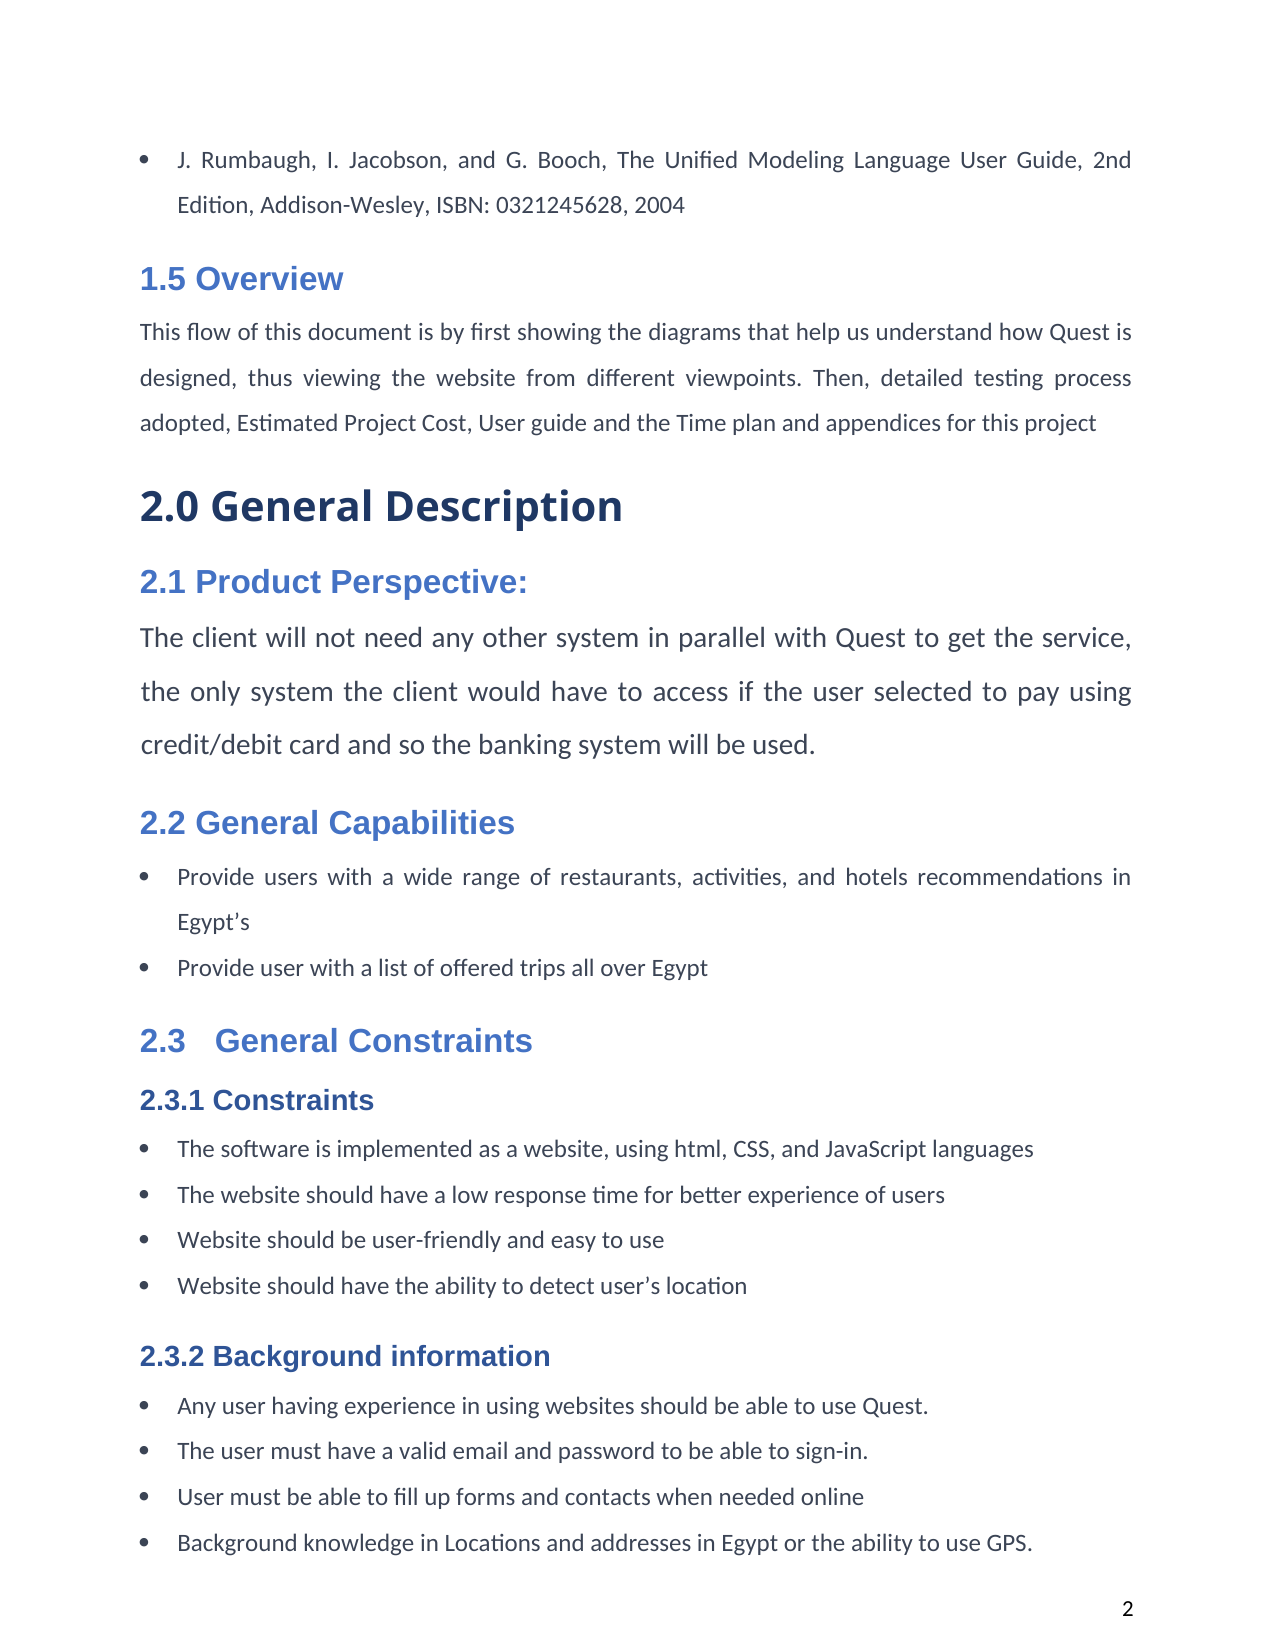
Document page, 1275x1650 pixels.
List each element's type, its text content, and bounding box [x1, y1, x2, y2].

list The website should have a low response time for better experience of users [139, 1179, 1133, 1209]
text This flow of this document is by first showing the diagrams that help us understand how Quest is designed, thus viewing the website from different viewpoints. Then, detailed testing process adopted, Estimated Project Cost, User guide and the Time plan and appendices for this project [139, 316, 1133, 438]
list Website should have the ability to detect user’s location [139, 1270, 1133, 1301]
list Background knowledge in Locations and addresses in Egypt or the ability to use GPS. [139, 1527, 1133, 1557]
subtitle 2.1 Product Perspective: [139, 562, 1133, 600]
list Any user having experience in using websites should be able to use Quest. [139, 1390, 1133, 1420]
subtitle General Constraints [139, 1021, 1133, 1059]
subtitle 2.3.1 Constraints [139, 1083, 1133, 1116]
subtitle 2.2 General Capabilities [139, 803, 1133, 841]
text The client will not need any other system in parallel with Quest to get the service, the only system the client would have to access if the user selected to pay using credit/debit card and so the banking system will be used. [139, 619, 1133, 762]
list Provide users with a wide range of restaurants, activities, and hotels recommendations in Egypt’s [139, 861, 1133, 937]
list User must be able to fill up forms and contacts when needed online [139, 1481, 1133, 1512]
list The software is implemented as a website, using html, CSS, and JavaScript languages [139, 1133, 1133, 1164]
list Website should be user-friendly and easy to use [139, 1225, 1133, 1255]
subtitle 1.5 Overview [139, 258, 1133, 297]
list The user must have a valid email and password to be able to sign-in. [139, 1436, 1133, 1466]
subtitle 2.3.2 Background information [139, 1339, 1133, 1373]
list Provide user with a list of offered trips all over Egypt [139, 952, 1133, 983]
list J. Rumbaugh, I. Jacobson, and G. Booch, The Unified Modeling Language User Guide, 2nd Edition, Addison-Wesley, ISBN: 0321245628, 2004 [139, 144, 1133, 220]
subtitle 2.0 General Description [139, 477, 1133, 533]
